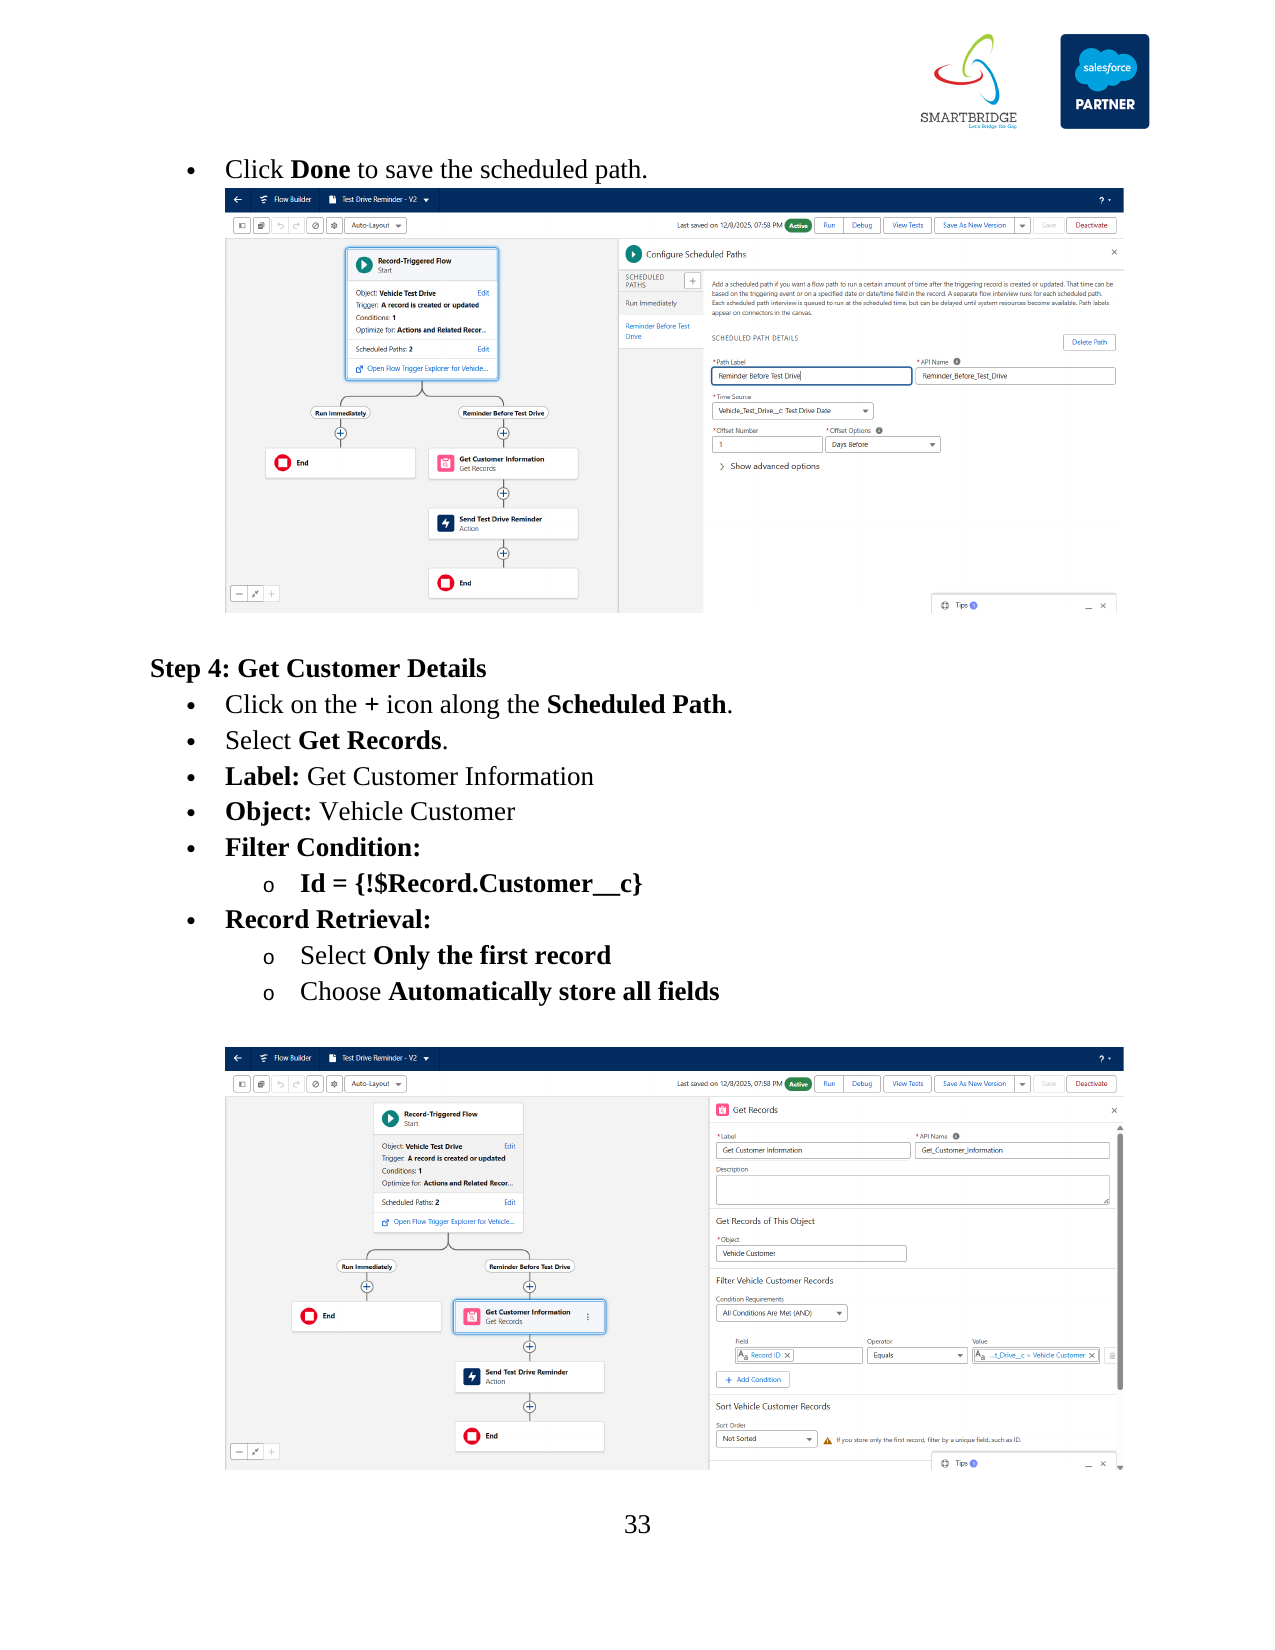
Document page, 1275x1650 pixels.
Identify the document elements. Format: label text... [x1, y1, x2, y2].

list Click on the + icon along the Scheduled Path. [187, 688, 1125, 719]
picture [845, 18, 1218, 139]
list Label: Get Customer Information [187, 760, 1125, 791]
list Record Retrieval: [187, 903, 1125, 934]
picture [225, 188, 1124, 613]
list Id = {!$Record.Customer__c} [262, 867, 1125, 898]
list Filter Condition: [187, 831, 1125, 862]
text Step 4: Get Customer Details [150, 653, 1125, 684]
list Select Get Records. [187, 724, 1125, 755]
list Choose Automatically store all fields [262, 975, 1125, 1007]
list Select Only the first record [262, 939, 1125, 971]
list Click Done to save the scheduled path. [187, 153, 1125, 184]
picture [225, 1047, 1124, 1470]
list Object: Vehicle Customer [187, 796, 1125, 827]
